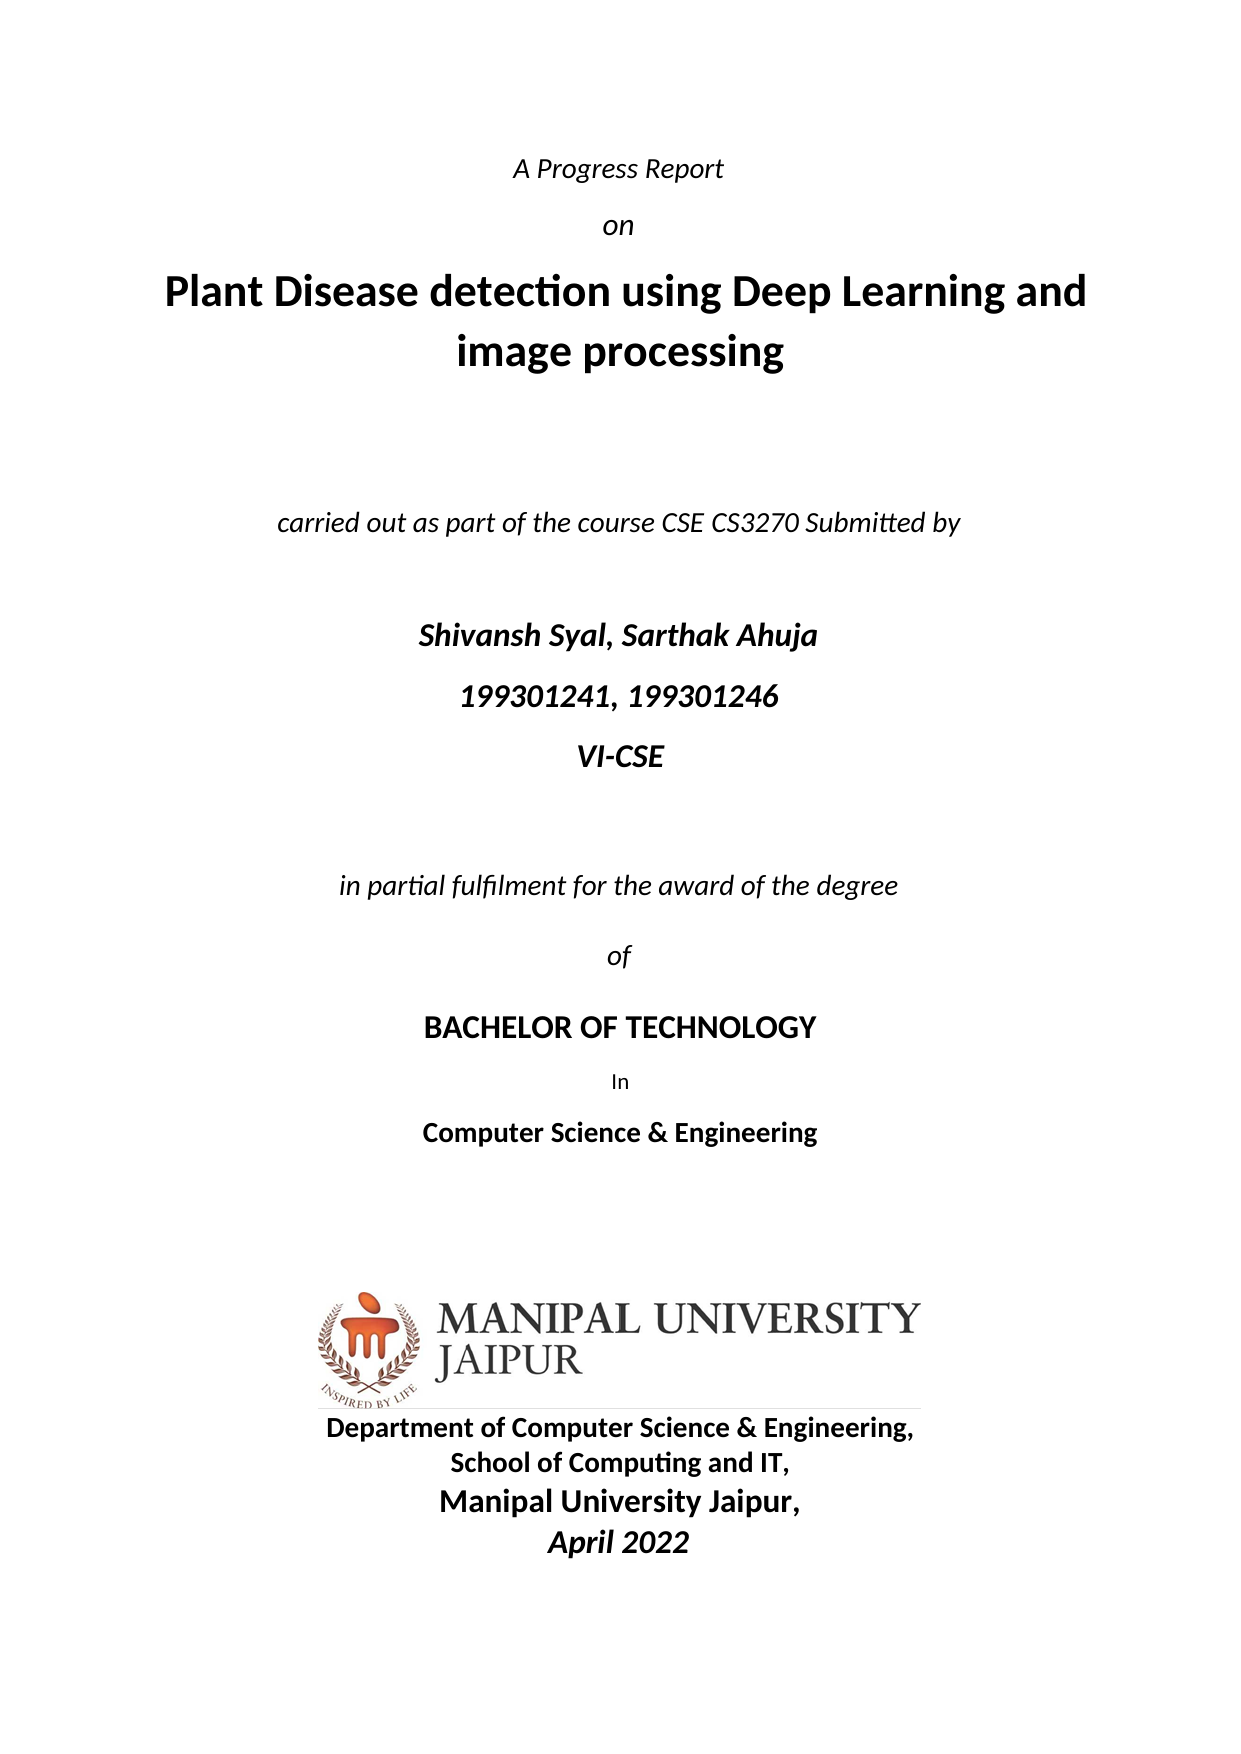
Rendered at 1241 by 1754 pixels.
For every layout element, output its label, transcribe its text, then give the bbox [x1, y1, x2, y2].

text School of Computing and IT, [150, 1444, 1090, 1480]
text Shivansh Syal, Sarthak Ahuja [150, 614, 1090, 655]
text VI-CSE [150, 735, 1090, 776]
text carried out as part of the course CSE CS3270 Submitted by [150, 504, 1090, 540]
text of [150, 937, 1090, 972]
text April 2022 [150, 1521, 1090, 1562]
text in partial fulfilment for the award of the degree [150, 867, 1090, 902]
text A Progress Report [150, 150, 1090, 185]
text BACHELOR OF TECHNOLOGY [150, 1006, 1090, 1047]
text In [150, 1067, 1090, 1095]
picture [318, 1292, 923, 1409]
text Computer Science & Engineering [150, 1114, 1090, 1150]
text on [150, 204, 1090, 243]
text 199301241, 199301246 [150, 675, 1090, 716]
text Department of Computer Science & Engineering, [150, 1409, 1090, 1444]
text Plant Disease detection using Deep Learning and image processing [150, 262, 1090, 378]
text Manipal University Jaipur, [150, 1480, 1090, 1521]
